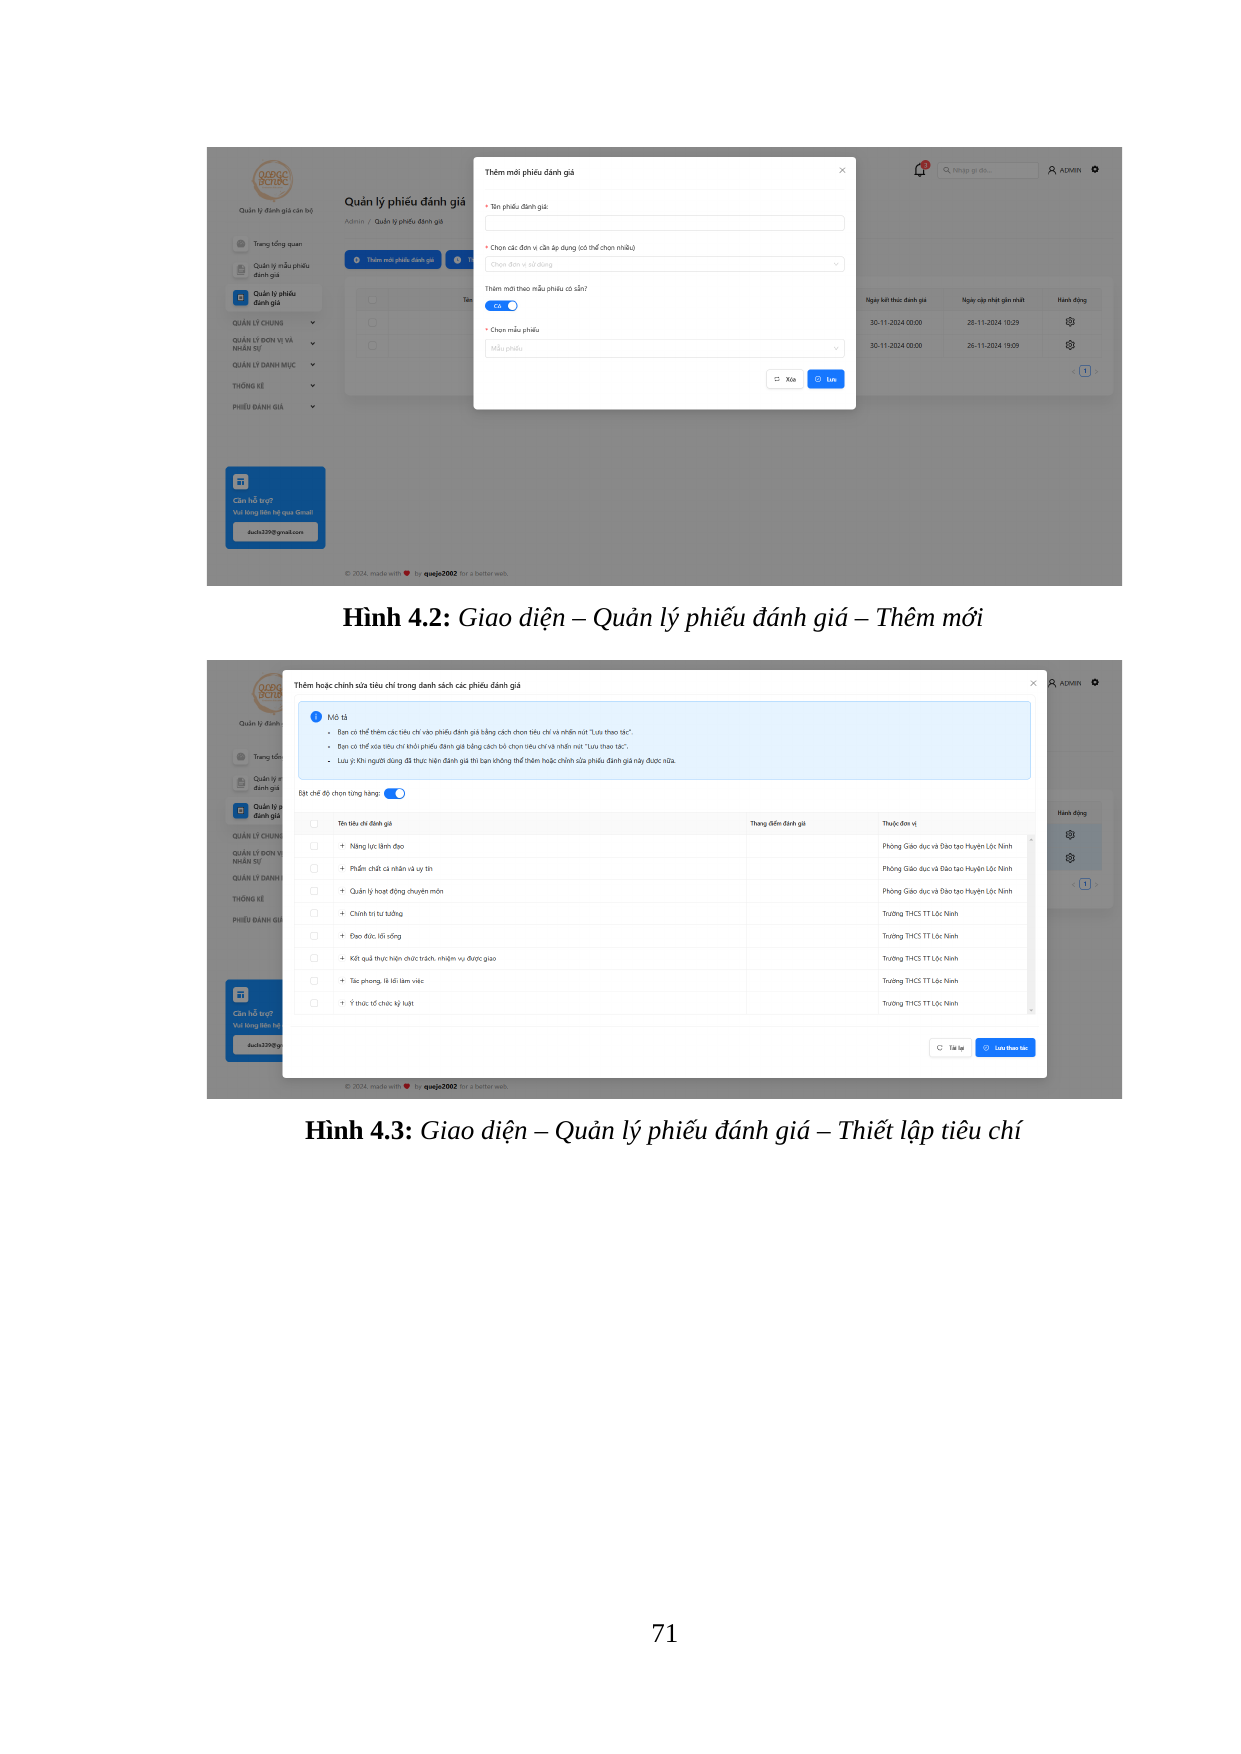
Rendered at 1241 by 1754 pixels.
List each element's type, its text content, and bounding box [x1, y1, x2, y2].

title Giao diện – Quản lý phiếu đánh giá – Thiết lập tiêu chí [207, 1114, 1122, 1145]
title Giao diện – Quản lý phiếu đánh giá – Thêm mới [207, 601, 1122, 632]
picture [206, 147, 1123, 586]
picture [206, 660, 1123, 1099]
